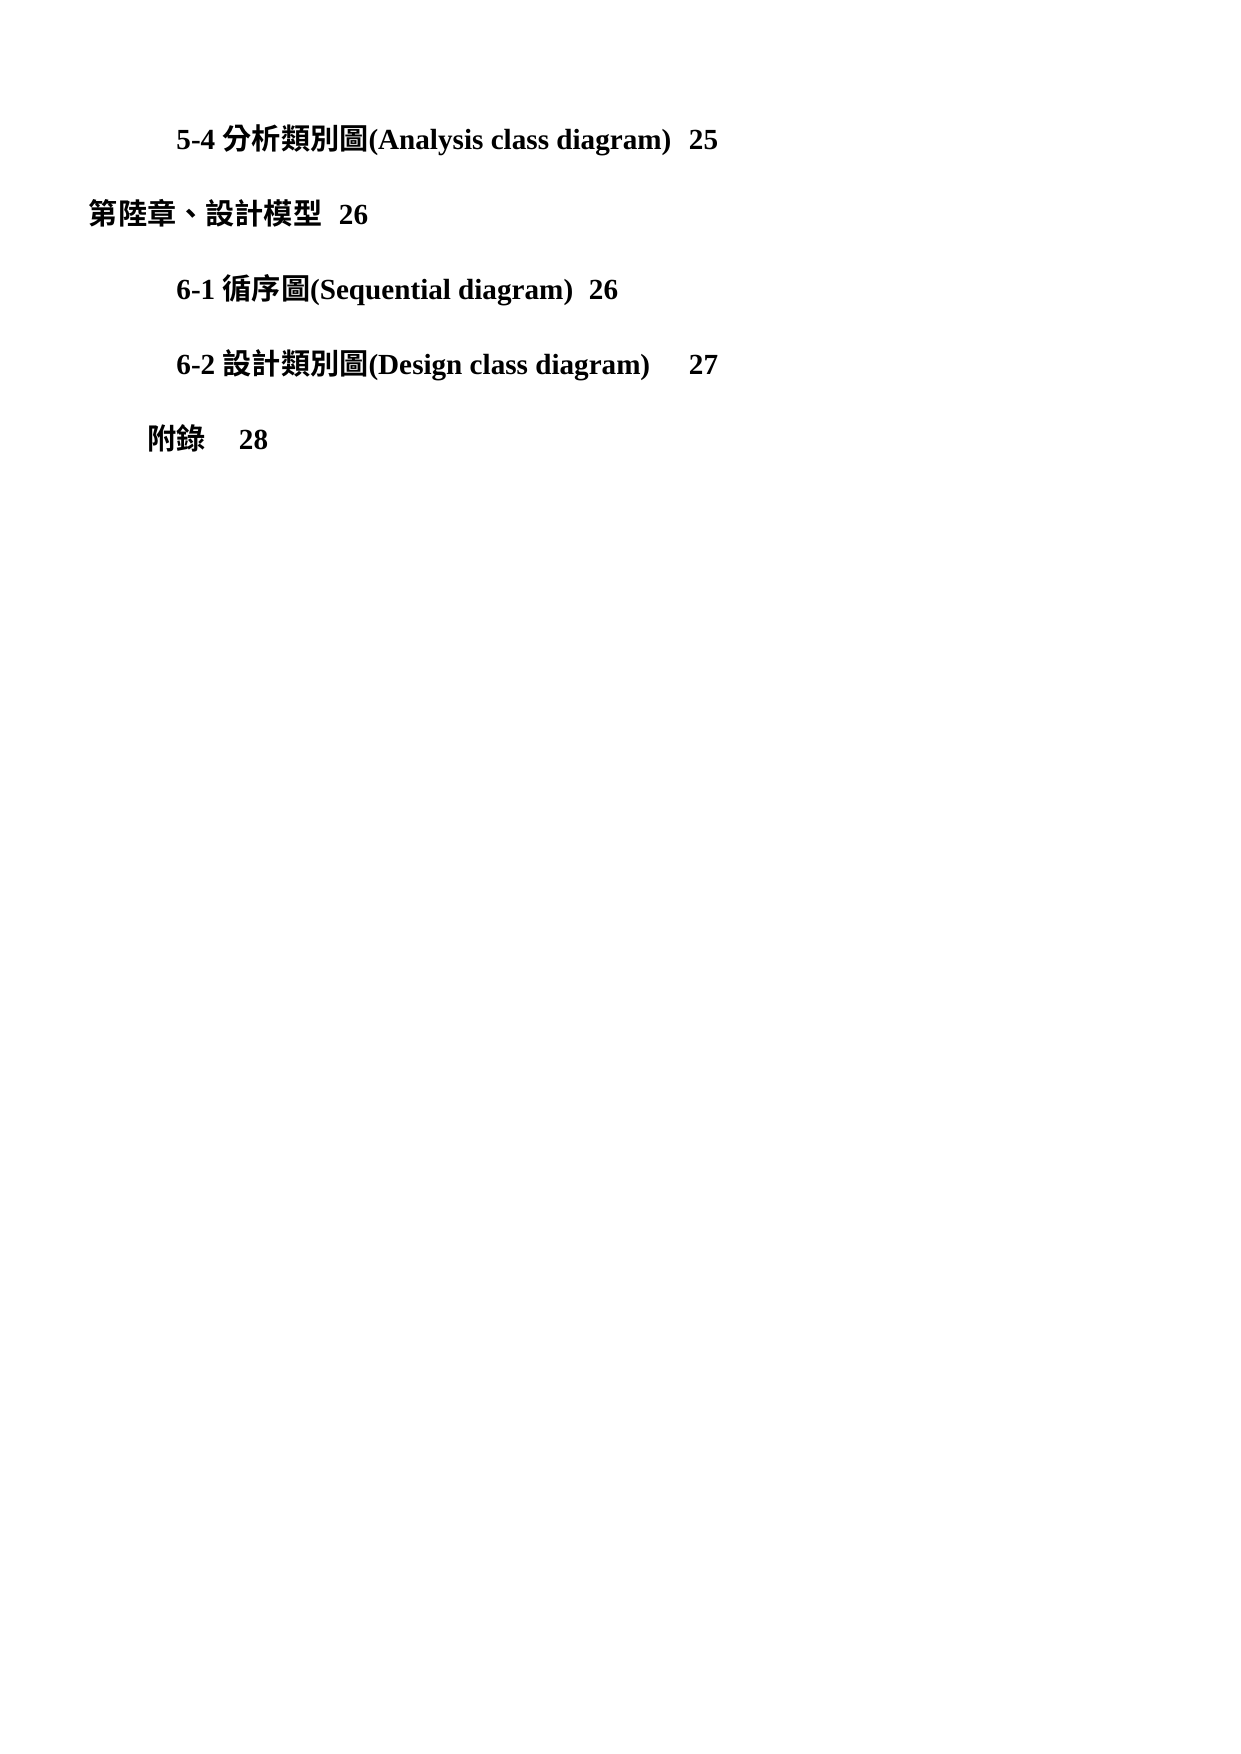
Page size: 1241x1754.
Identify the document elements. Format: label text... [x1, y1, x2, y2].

text 6-1 循序圖(Sequential diagram) 26 [89, 249, 1152, 324]
text 附錄 28 [89, 399, 1152, 474]
text 第陸章、設計模型 26 [89, 174, 1152, 249]
text 5-4 分析類別圖(Analysis class diagram) 25 [89, 99, 1152, 174]
text 6-2 設計類別圖(Design class diagram) 27 [89, 324, 1152, 399]
